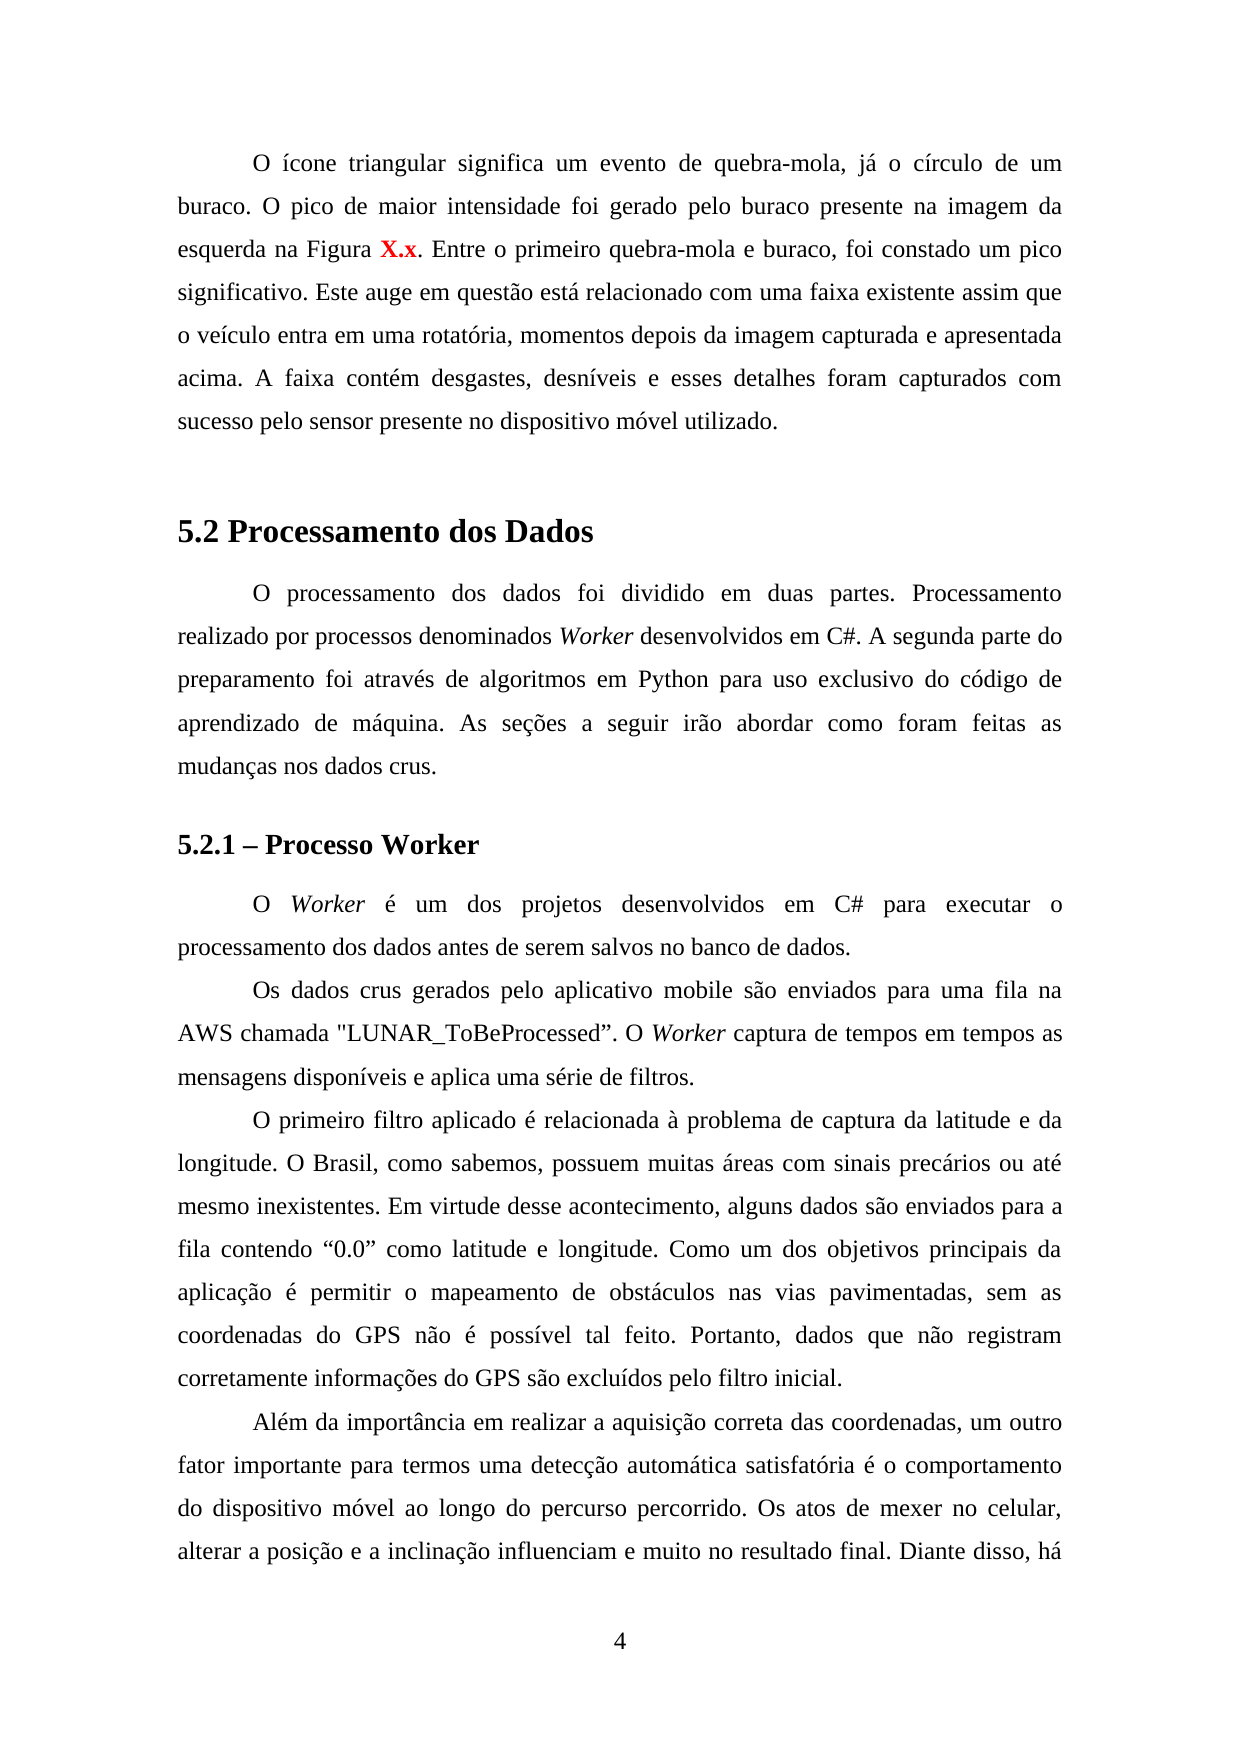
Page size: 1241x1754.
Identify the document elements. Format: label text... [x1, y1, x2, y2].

text 5.2.1 – Processo Worker [177, 827, 1063, 860]
text O ícone triangular significa um evento de quebra-mola, já o círculo de um buraco. O pico de maior intensidade foi gerado pelo buraco presente na imagem da esquerda na Figura X.x. Entre o primeiro quebra-mola e buraco, foi constado um pico significativo. Este auge em questão está relacionado com uma faixa existente assim que o veículo entra em uma rotatória, momentos depois da imagem capturada e apresentada acima. A faixa contém desgastes, desníveis e esses detalhes foram capturados com sucesso pelo sensor presente no dispositivo móvel utilizado. [177, 148, 1063, 435]
text 5.2 Processamento dos Dados [177, 511, 1063, 549]
text O processamento dos dados foi dividido em duas partes. Processamento realizado por processos denominados Worker desenvolvidos em C#. A segunda parte do preparamento foi através de algoritmos em Python para uso exclusivo do código de aprendizado de máquina. As seções a seguir irão abordar como foram feitas as mudanças nos dados crus. [177, 578, 1063, 779]
text O Worker é um dos projetos desenvolvidos em C# para executar o processamento dos dados antes de serem salvos no banco de dados. [177, 889, 1063, 961]
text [177, 1407, 1063, 1565]
text O primeiro filtro aplicado é relacionada à problema de captura da latitude e da longitude. O Brasil, como sabemos, possuem muitas áreas com sinais precários ou até mesmo inexistentes. Em virtude desse acontecimento, alguns dados são enviados para a fila contendo “0.0” como latitude e longitude. Como um dos objetivos principais da aplicação é permitir o mapeamento de obstáculos nas vias pavimentadas, sem as coordenadas do GPS não é possível tal feito. Portanto, dados que não registram corretamente informações do GPS são excluídos pelo filtro inicial. [177, 1105, 1063, 1392]
text Os dados crus gerados pelo aplicativo mobile são enviados para uma fila na AWS chamada "LUNAR_ToBeProcessed”. O Worker captura de tempos em tempos as mensagens disponíveis e aplica uma série de filtros. [177, 975, 1063, 1090]
